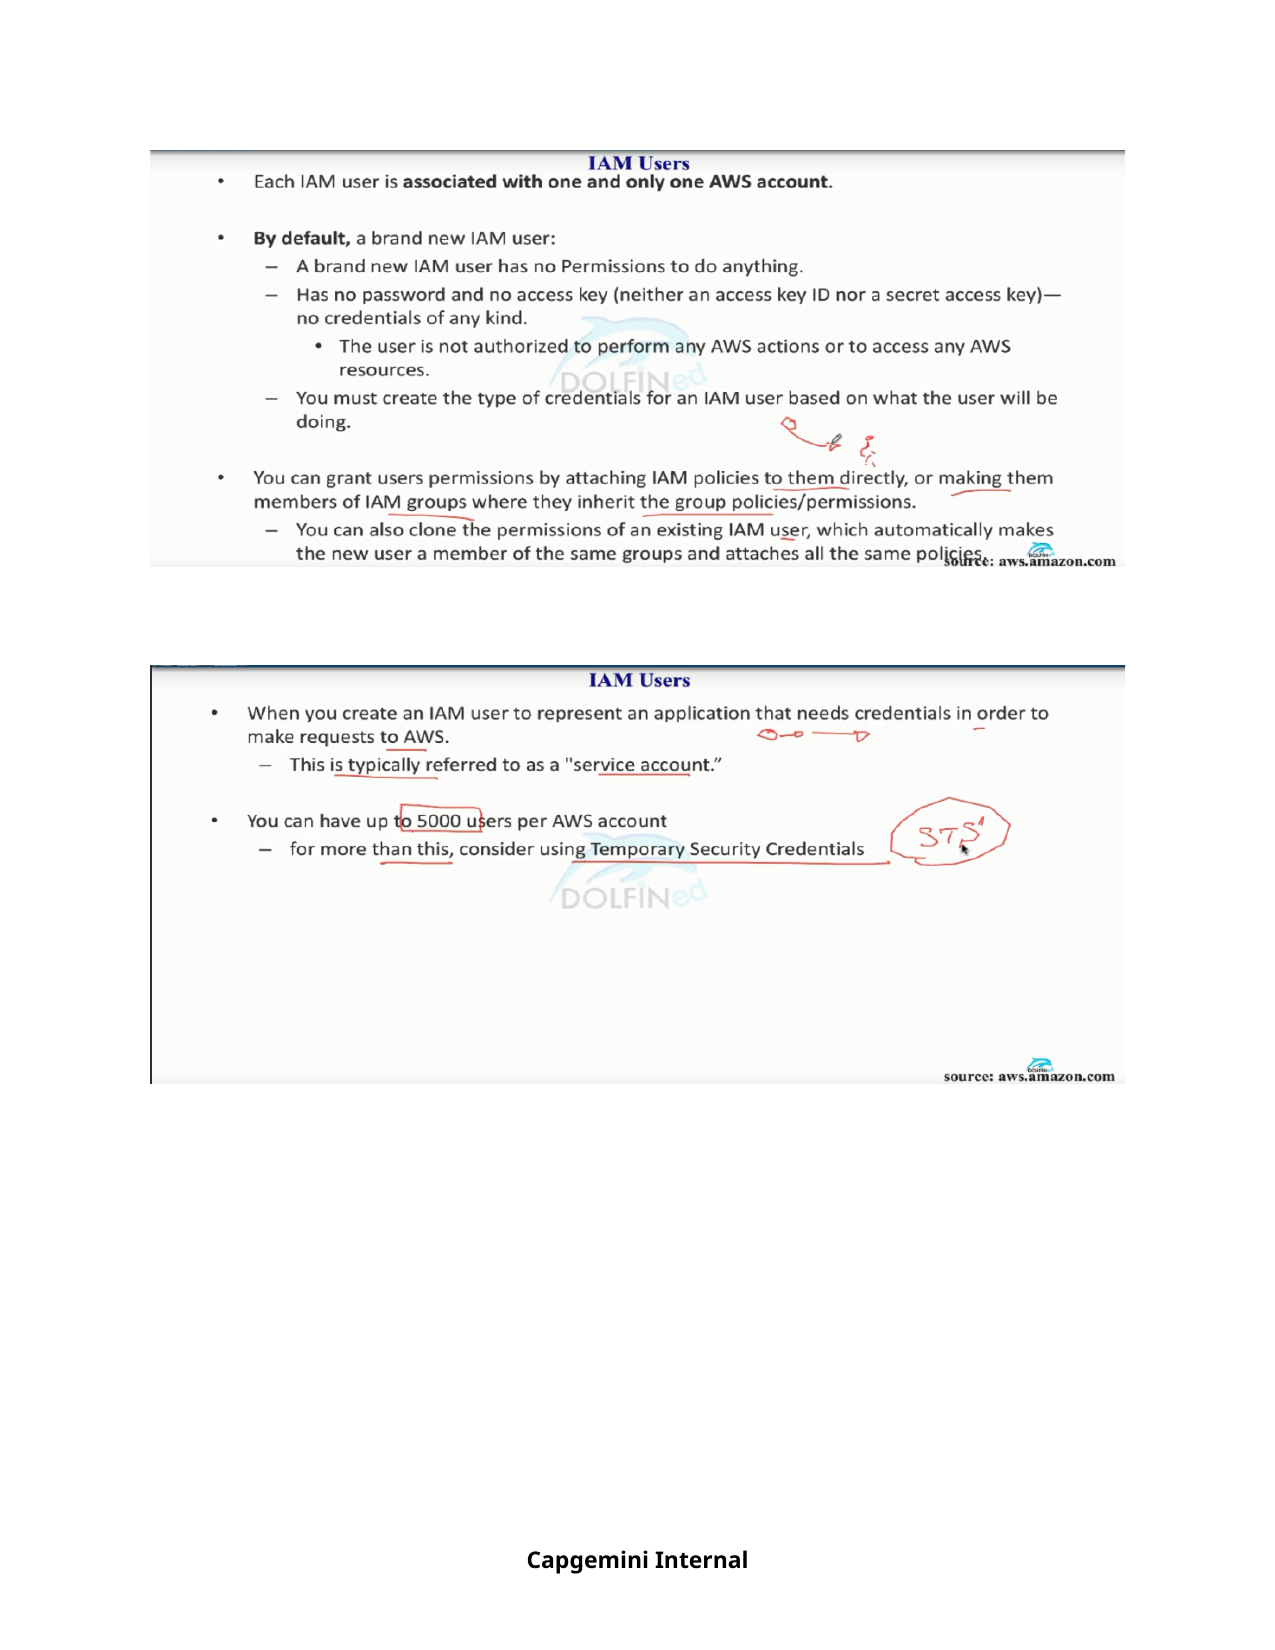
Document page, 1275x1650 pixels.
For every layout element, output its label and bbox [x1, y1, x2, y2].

picture [150, 665, 1125, 1084]
picture [150, 150, 1125, 567]
